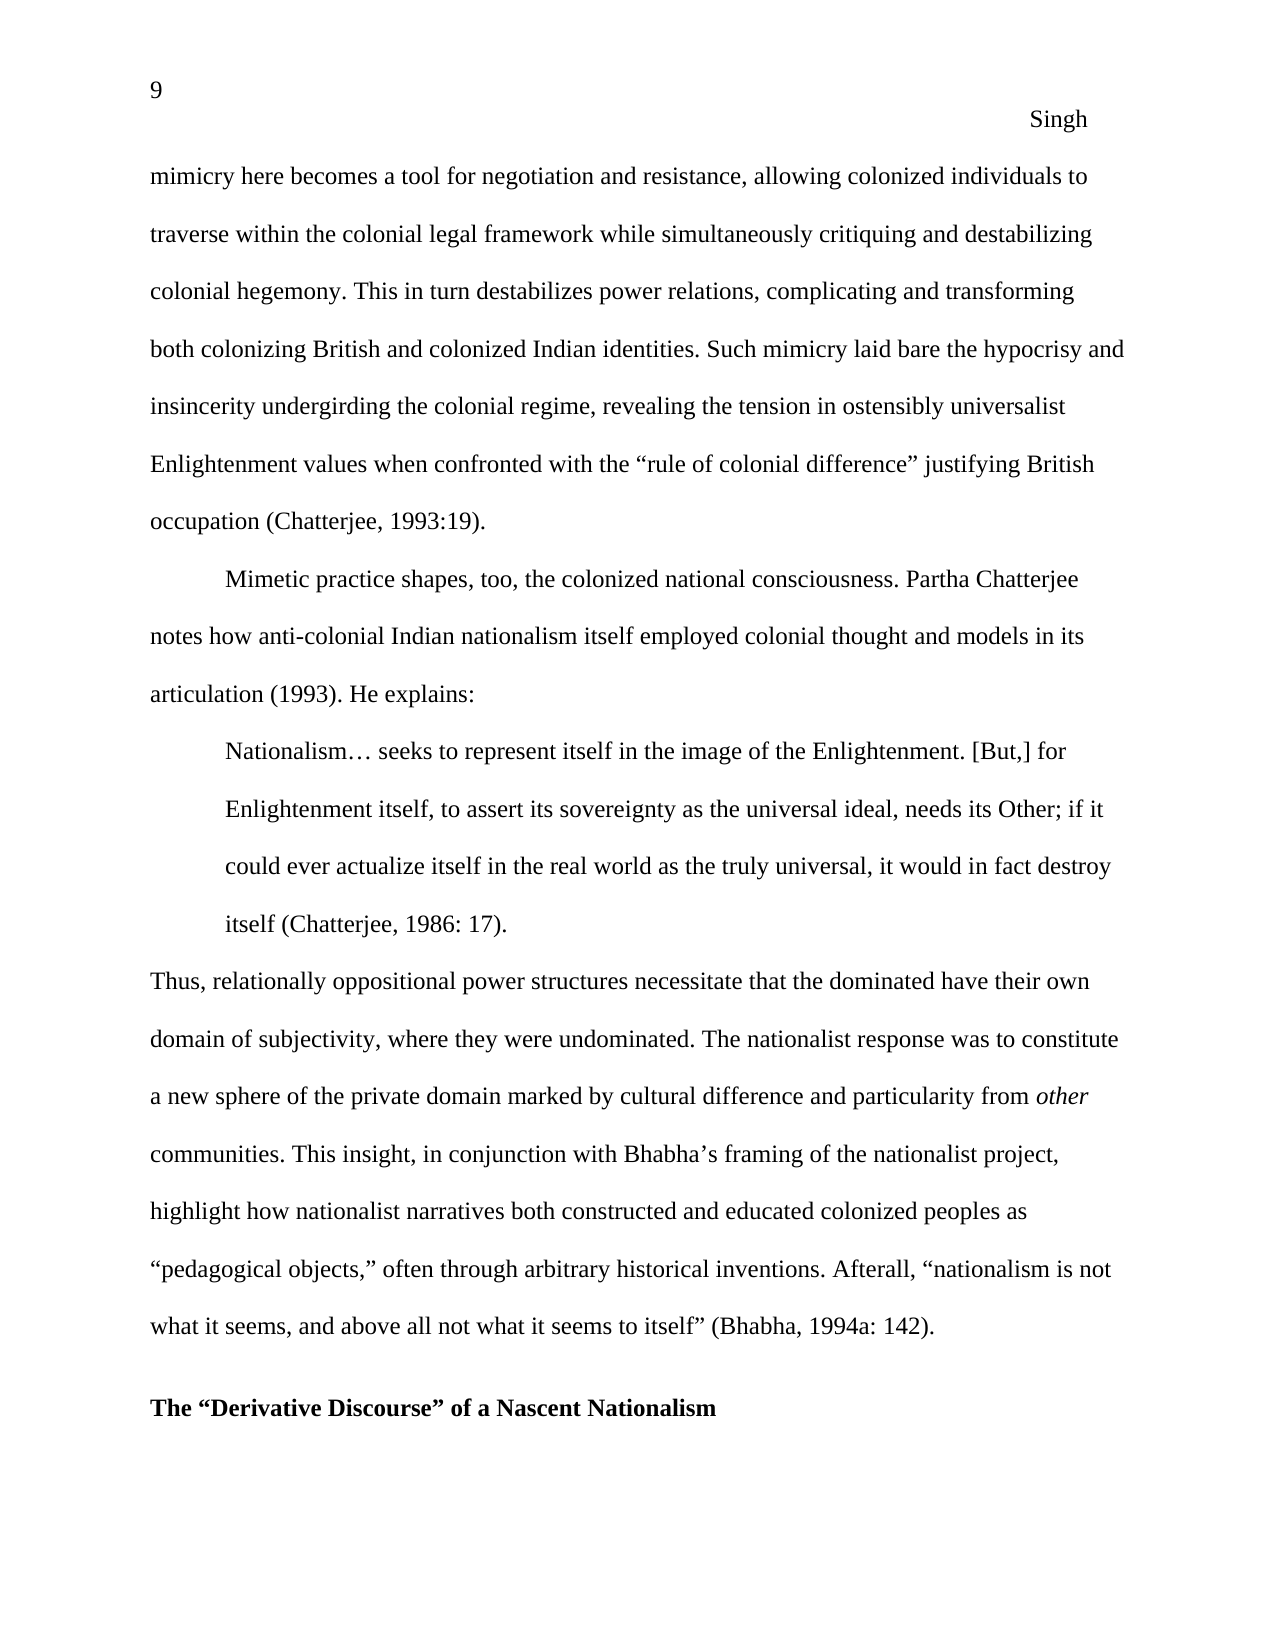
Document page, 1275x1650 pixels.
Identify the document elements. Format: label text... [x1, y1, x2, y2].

text Mimetic practice shapes, too, the colonized national consciousness. Partha Chatterjee notes how anti-colonial Indian nationalism itself employed colonial thought and models in its articulation (1993). He explains: [150, 564, 1125, 707]
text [150, 161, 1125, 535]
text The “Derivative Discourse” of a Nascent Nationalism [150, 1393, 1125, 1421]
text Thus, relationally oppositional power structures necessitate that the dominated have their own domain of subjectivity, where they were undominated. The nationalist response was to constitute a new sphere of the private domain marked by cultural difference and particularity from other communities. This insight, in conjunction with Bhabha’s framing of the nationalist project, highlight how nationalist narratives both constructed and educated colonized peoples as “pedagogical objects,” often through arbitrary historical inventions. Afterall, “nationalism is not what it seems, and above all not what it seems to itself” (Bhabha, 1994a: 142). [150, 966, 1125, 1340]
text Nationalism… seeks to represent itself in the image of the Enlightenment. [But,] for Enlightenment itself, to assert its sovereignty as the universal ideal, needs its Other; if it could ever actualize itself in the real world as the truly universal, it would in fact destroy itself (Chatterjee, 1986: 17). [225, 736, 1125, 937]
